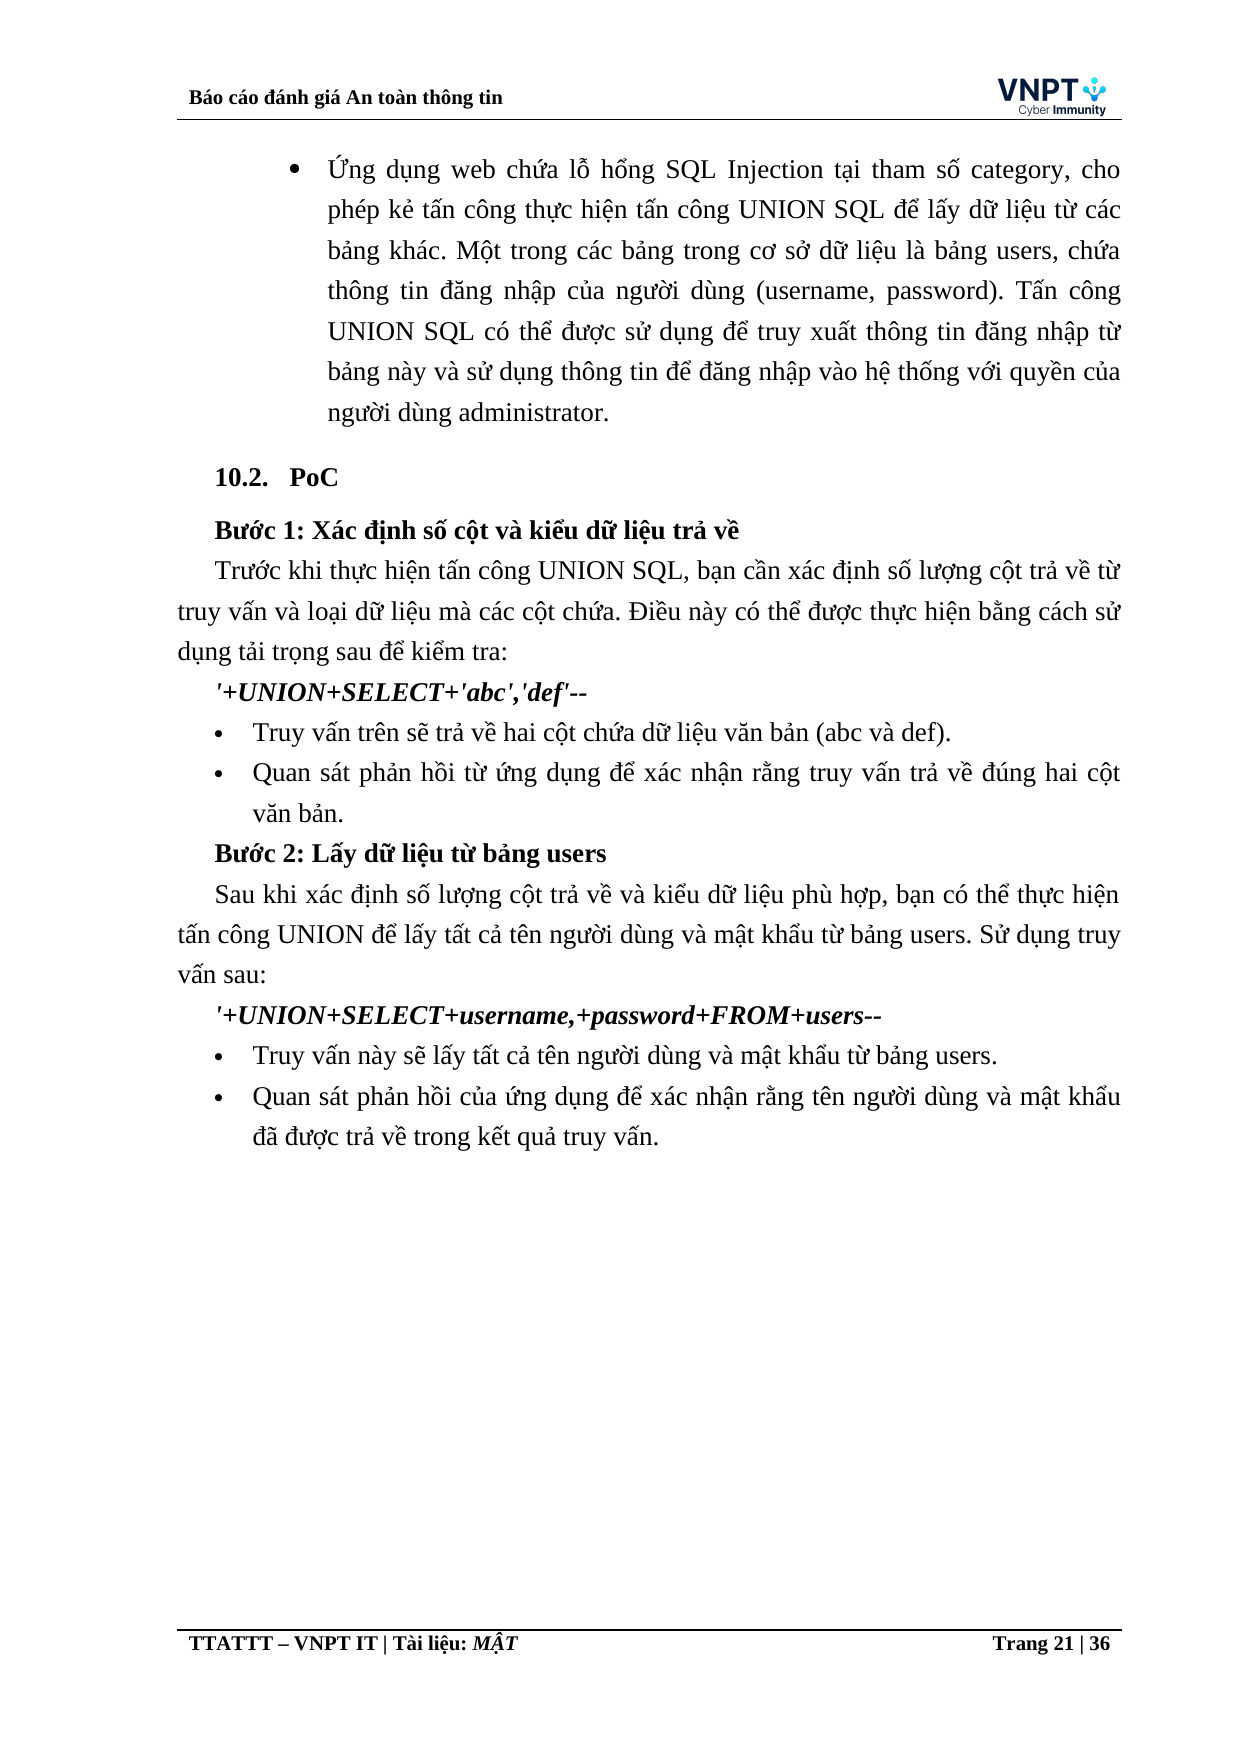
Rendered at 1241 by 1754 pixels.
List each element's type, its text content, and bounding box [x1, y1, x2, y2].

text Bước 2: Lấy dữ liệu từ bảng users [177, 837, 1122, 868]
text '+UNION+SELECT+username,+password+FROM+users-- [177, 999, 1122, 1030]
text Trước khi thực hiện tấn công UNION SQL, bạn cần xác định số lượng cột trả về từ truy vấn và loại dữ liệu mà các cột chứa. Điều này có thể được thực hiện bằng cách sử dụng tải trọng sau để kiểm tra: [177, 554, 1122, 666]
list Quan sát phản hồi từ ứng dụng để xác nhận rằng truy vấn trả về đúng hai cột văn bản. [215, 756, 1122, 828]
text Sau khi xác định số lượng cột trả về và kiểu dữ liệu phù hợp, bạn có thể thực hiện tấn công UNION để lấy tất cả tên người dùng và mật khẩu từ bảng users. Sử dụng truy vấn sau: [177, 878, 1122, 990]
picture [994, 75, 1110, 120]
list Truy vấn này sẽ lấy tất cả tên người dùng và mật khẩu từ bảng users. [215, 1039, 1122, 1071]
list Quan sát phản hồi của ứng dụng để xác nhận rằng tên người dùng và mật khẩu đã được trả về trong kết quả truy vấn. [215, 1080, 1122, 1151]
list Ứng dụng web chứa lỗ hổng SQL Injection tại tham số category, cho phép kẻ tấn công thực hiện tấn công UNION SQL để lấy dữ liệu từ các bảng khác. Một trong các bảng trong cơ sở dữ liệu là bảng users, chứa thông tin đăng nhập của người dùng (username, password). Tấn công UNION SQL có thể được sử dụng để truy xuất thông tin đăng nhập từ bảng này và sử dụng thông tin để đăng nhập vào hệ thống với quyền của người dùng administrator. [290, 153, 1122, 427]
subtitle PoC [214, 461, 1122, 492]
text '+UNION+SELECT+'abc','def'-- [177, 676, 1122, 707]
list Truy vấn trên sẽ trả về hai cột chứa dữ liệu văn bản (abc và def). [215, 716, 1122, 747]
text Bước 1: Xác định số cột và kiểu dữ liệu trả về [177, 514, 1122, 545]
